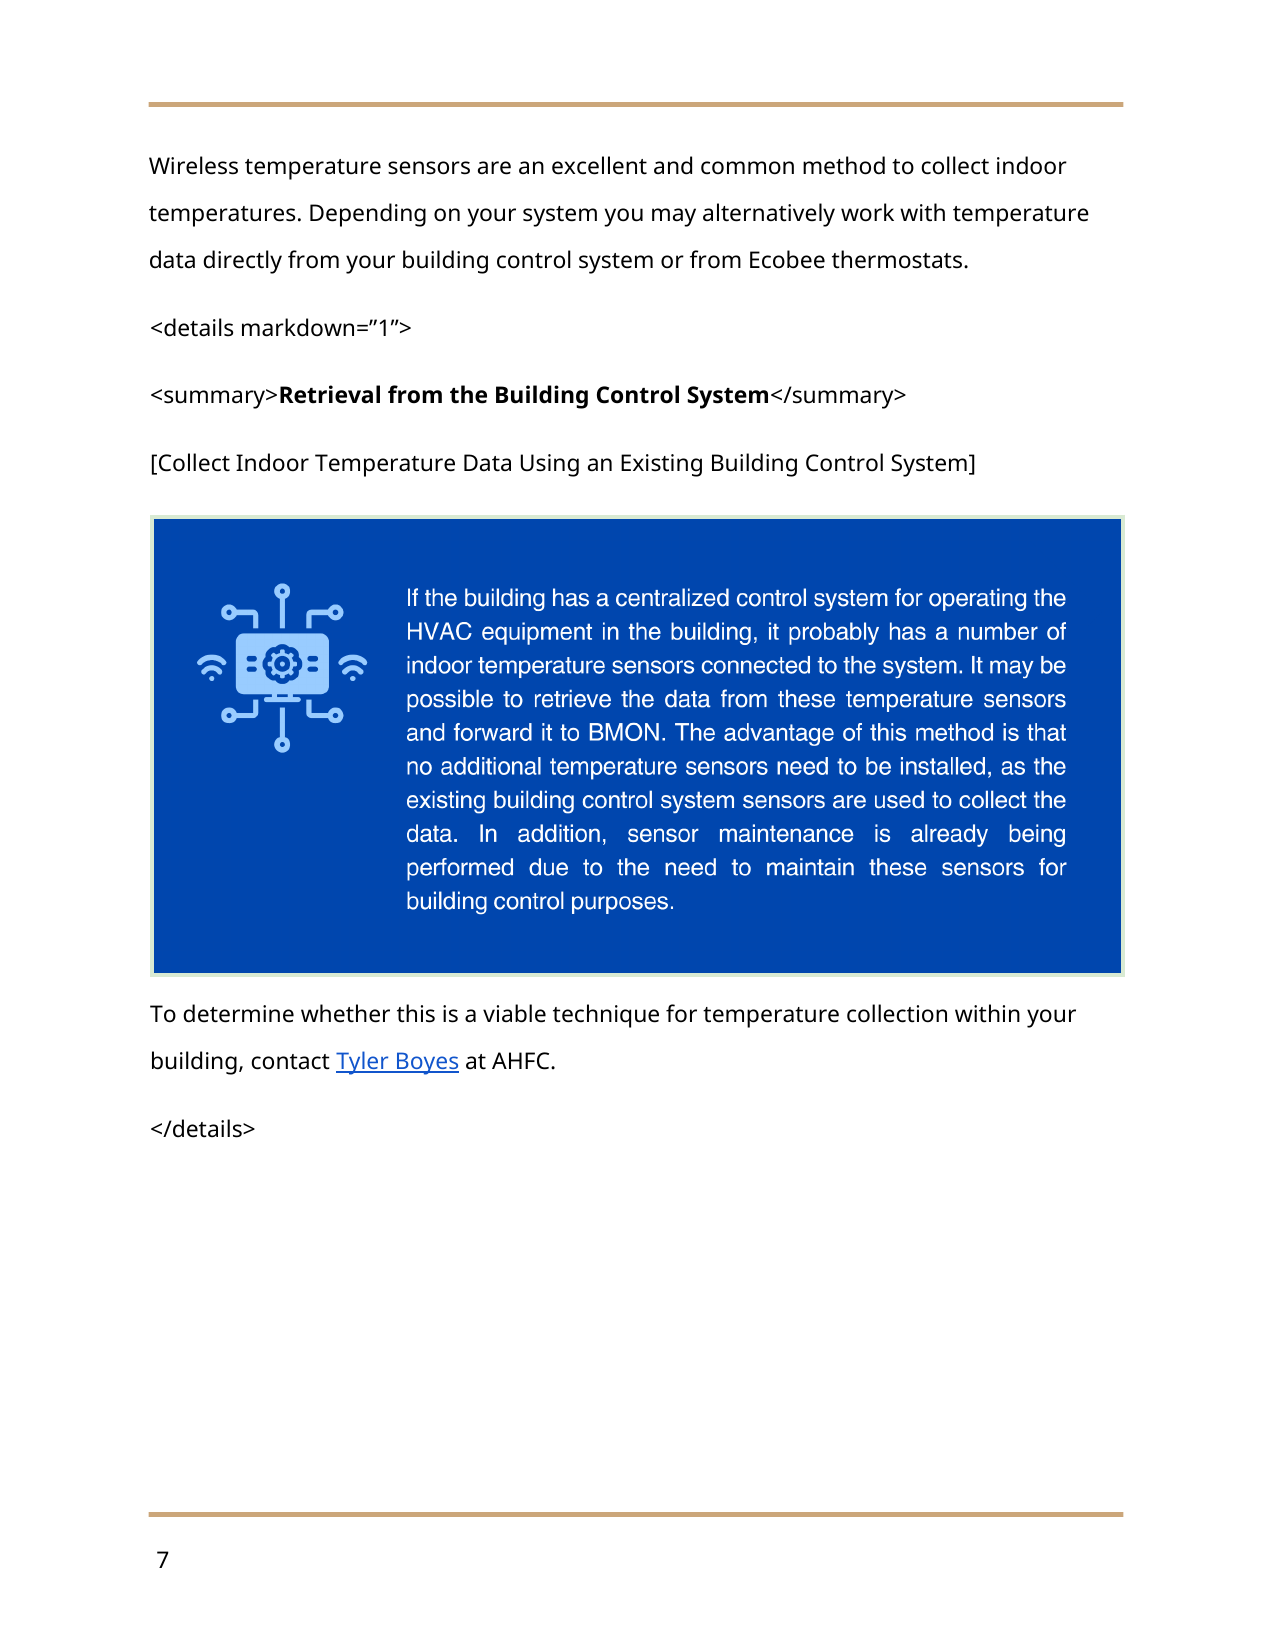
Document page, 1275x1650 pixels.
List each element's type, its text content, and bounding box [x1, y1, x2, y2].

picture [154, 519, 1121, 973]
text <summary>Retrieval from the Building Control System</summary> [150, 379, 1125, 410]
text To determine whether this is a viable technique for temperature collection within your building, contact Tyler Boyes at AHFC. [150, 998, 1125, 1076]
picture [148, 1512, 1124, 1517]
text </details> [150, 1112, 1125, 1144]
text <details markdown=”1”> [150, 311, 1125, 343]
text [Collect Indoor Temperature Data Using an Existing Building Control System] [150, 447, 1125, 478]
text Wireless temperature sensors are an excellent and common method to collect indoor temperatures. Depending on your system you may alternatively work with temperature data directly from your building control system or from Ecobee thermostats. [148, 150, 1125, 275]
picture [148, 102, 1124, 107]
